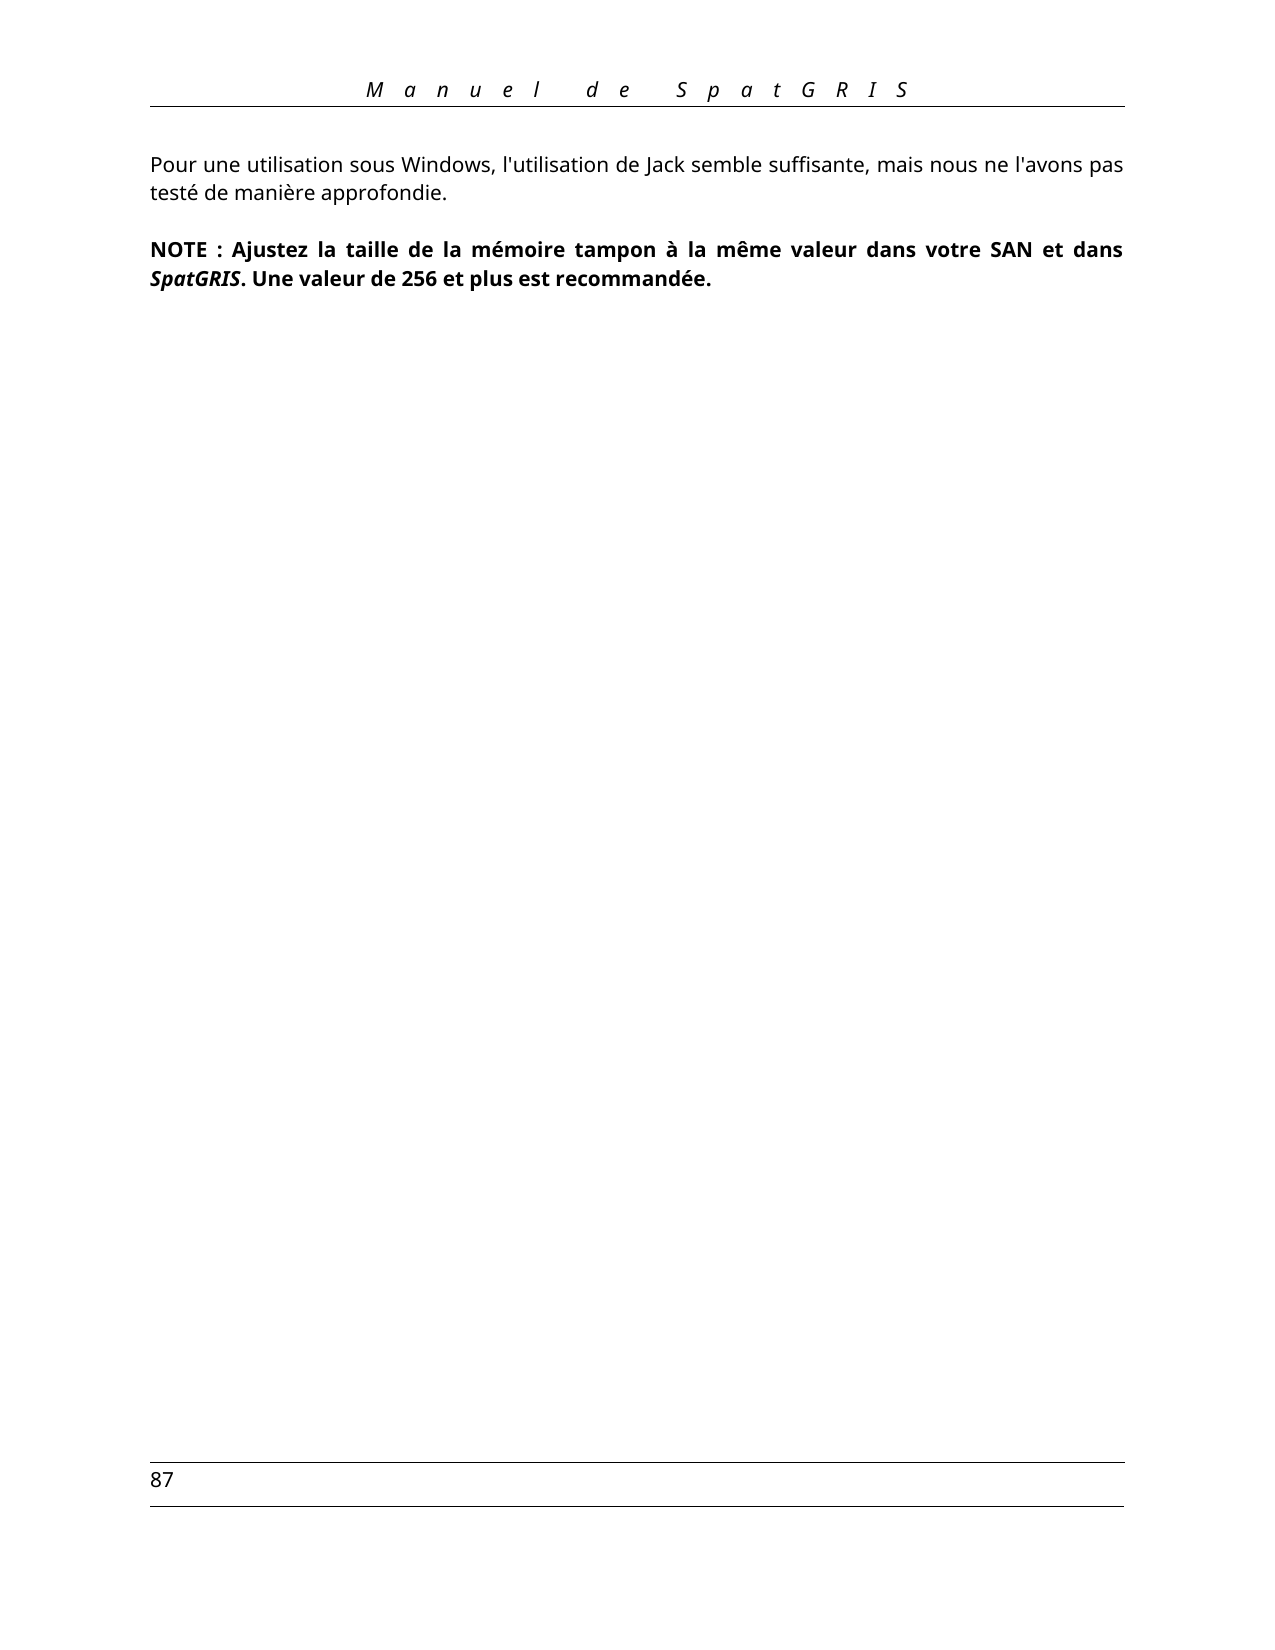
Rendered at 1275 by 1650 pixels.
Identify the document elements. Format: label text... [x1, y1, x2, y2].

text Pour une utilisation sous Windows, l'utilisation de Jack semble suffisante, mais nous ne l'avons pas testé de manière approfondie. [150, 150, 1125, 207]
text NOTE : Ajustez la taille de la mémoire tampon à la même valeur dans votre SAN et dans SpatGRIS. Une valeur de 256 et plus est recommandée. [150, 235, 1125, 292]
